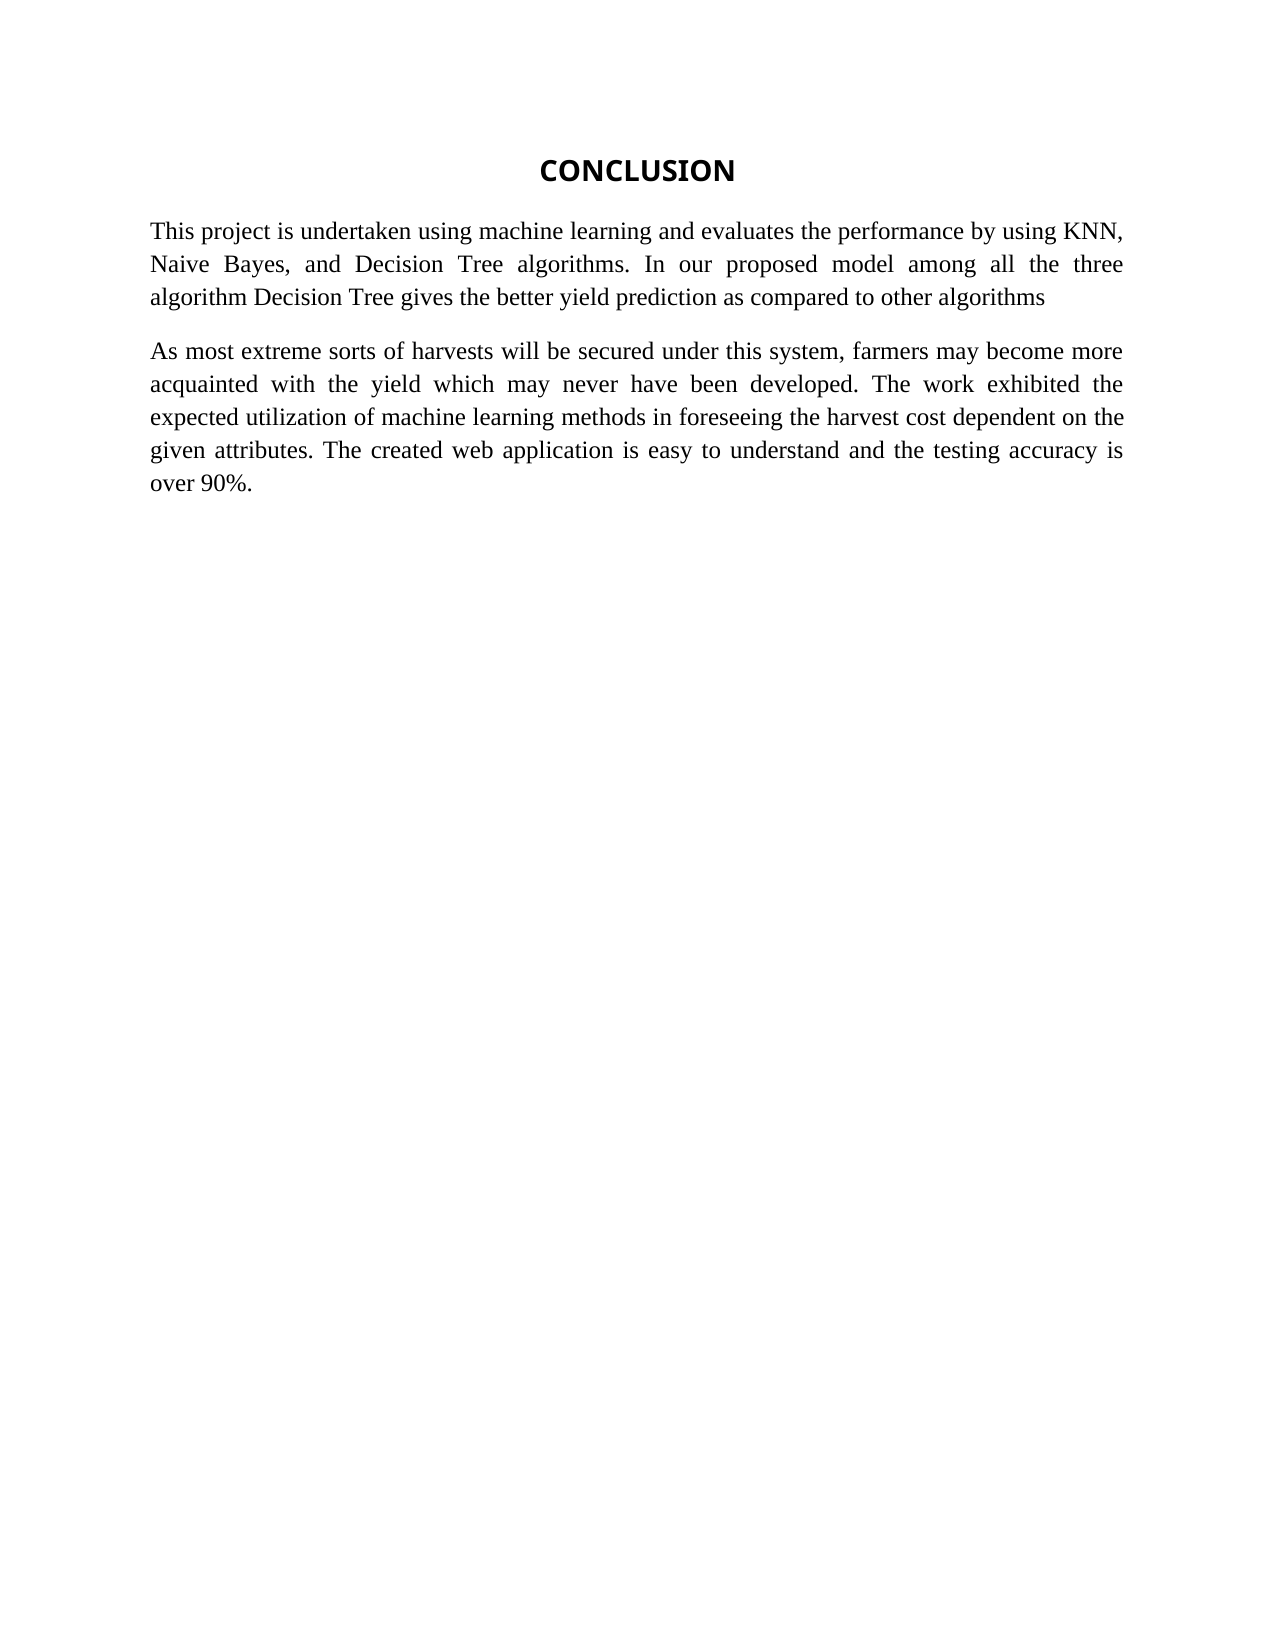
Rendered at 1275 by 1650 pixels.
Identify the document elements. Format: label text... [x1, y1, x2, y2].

text CONCLUSION [150, 150, 1125, 190]
text As most extreme sorts of harvests will be secured under this system, farmers may become more acquainted with the yield which may never have been developed. The work exhibited the expected utilization of machine learning methods in foreseeing the harvest cost dependent on the given attributes. The created web application is easy to understand and the testing accuracy is over 90%. [150, 336, 1125, 497]
text This project is undertaken using machine learning and evaluates the performance by using KNN, Naive Bayes, and Decision Tree algorithms. In our proposed model among all the three algorithm Decision Tree gives the better yield prediction as compared to other algorithms [150, 216, 1125, 311]
